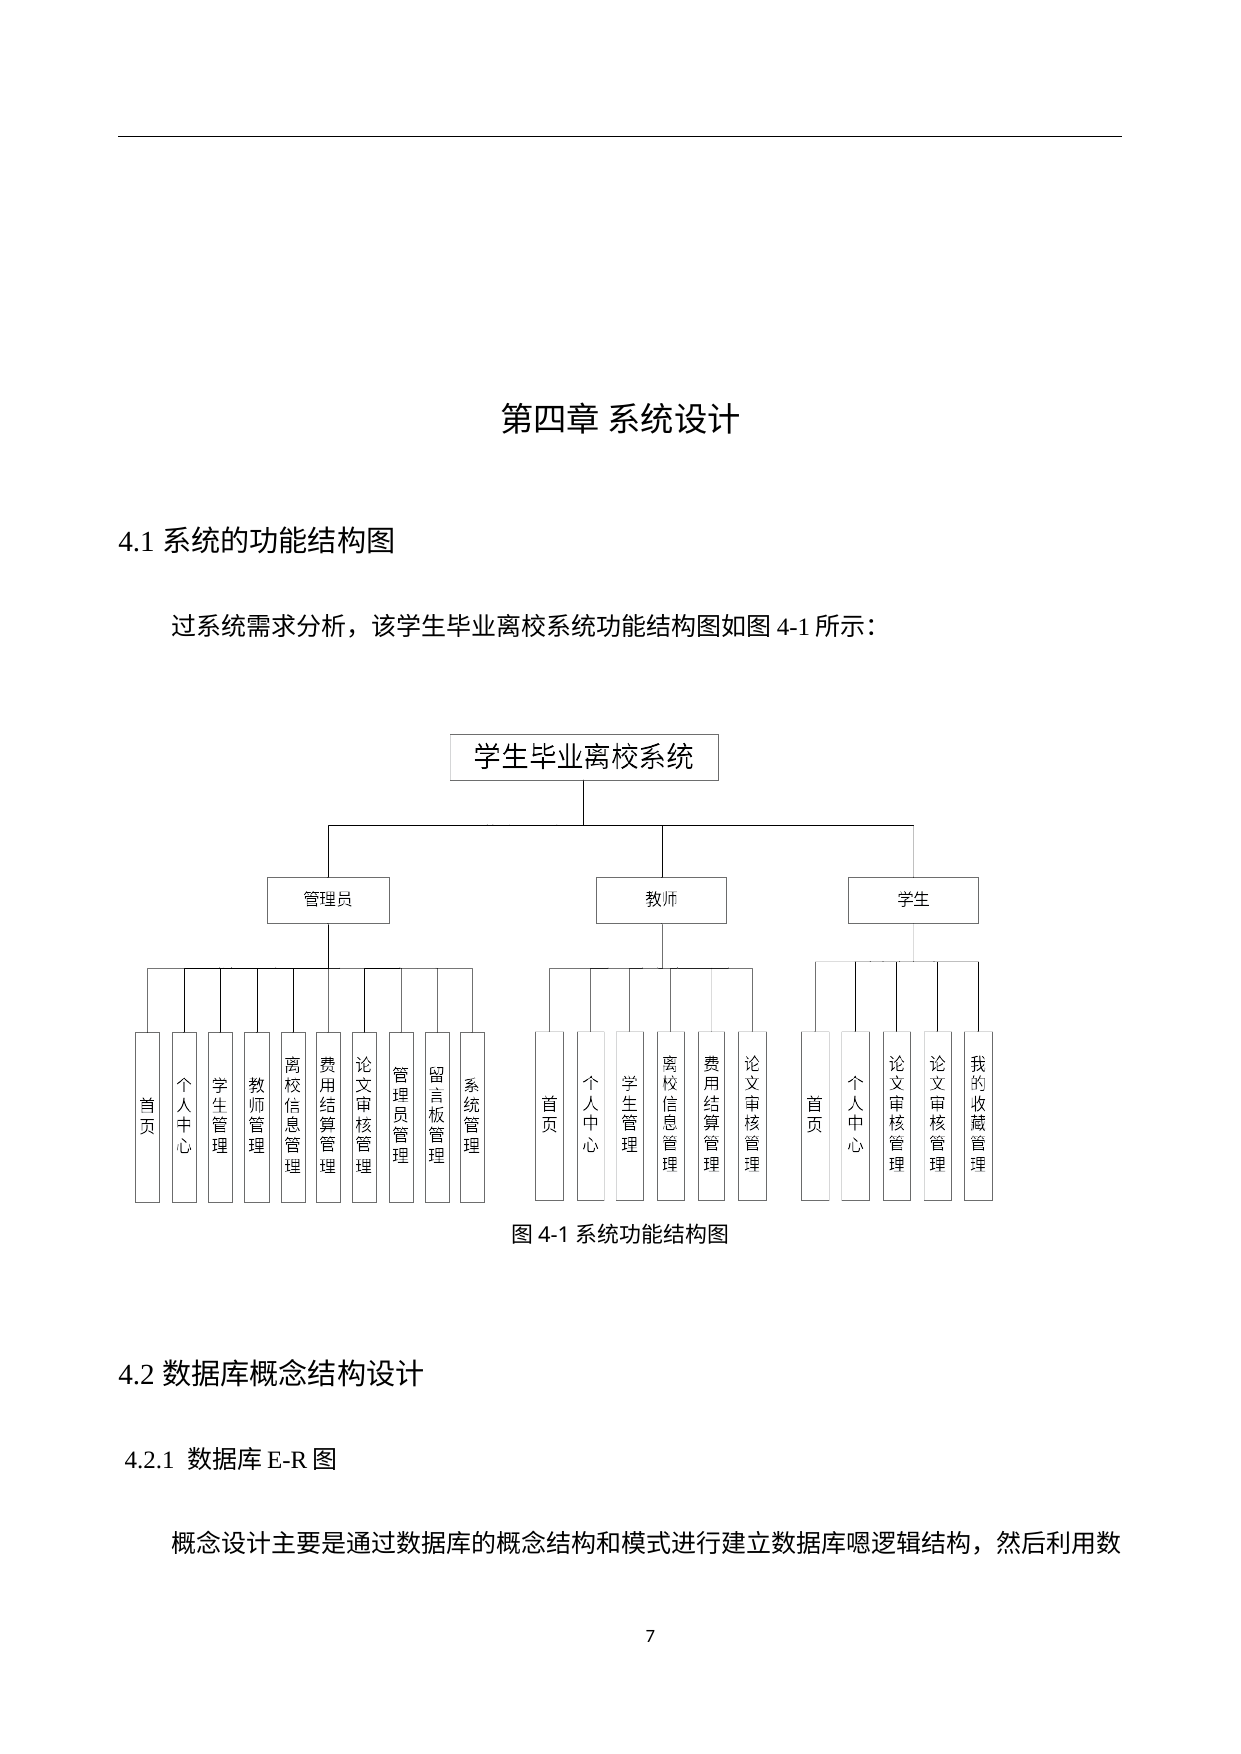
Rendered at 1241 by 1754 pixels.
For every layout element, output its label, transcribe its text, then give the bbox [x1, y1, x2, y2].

subtitle 4.1 系统的功能结构图 [118, 506, 1122, 571]
text 图4-1 系统功能结构图 [118, 1217, 1122, 1249]
text 过系统需求分析，该学生毕业离校系统功能结构图如图4-1所示： [118, 592, 1122, 657]
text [118, 1509, 1122, 1574]
subtitle 4.2.1 数据库E-R图 [118, 1426, 1122, 1491]
subtitle 第四章 系统设计 [118, 384, 1122, 449]
subtitle 4.2 数据库概念结构设计 [118, 1339, 1122, 1404]
